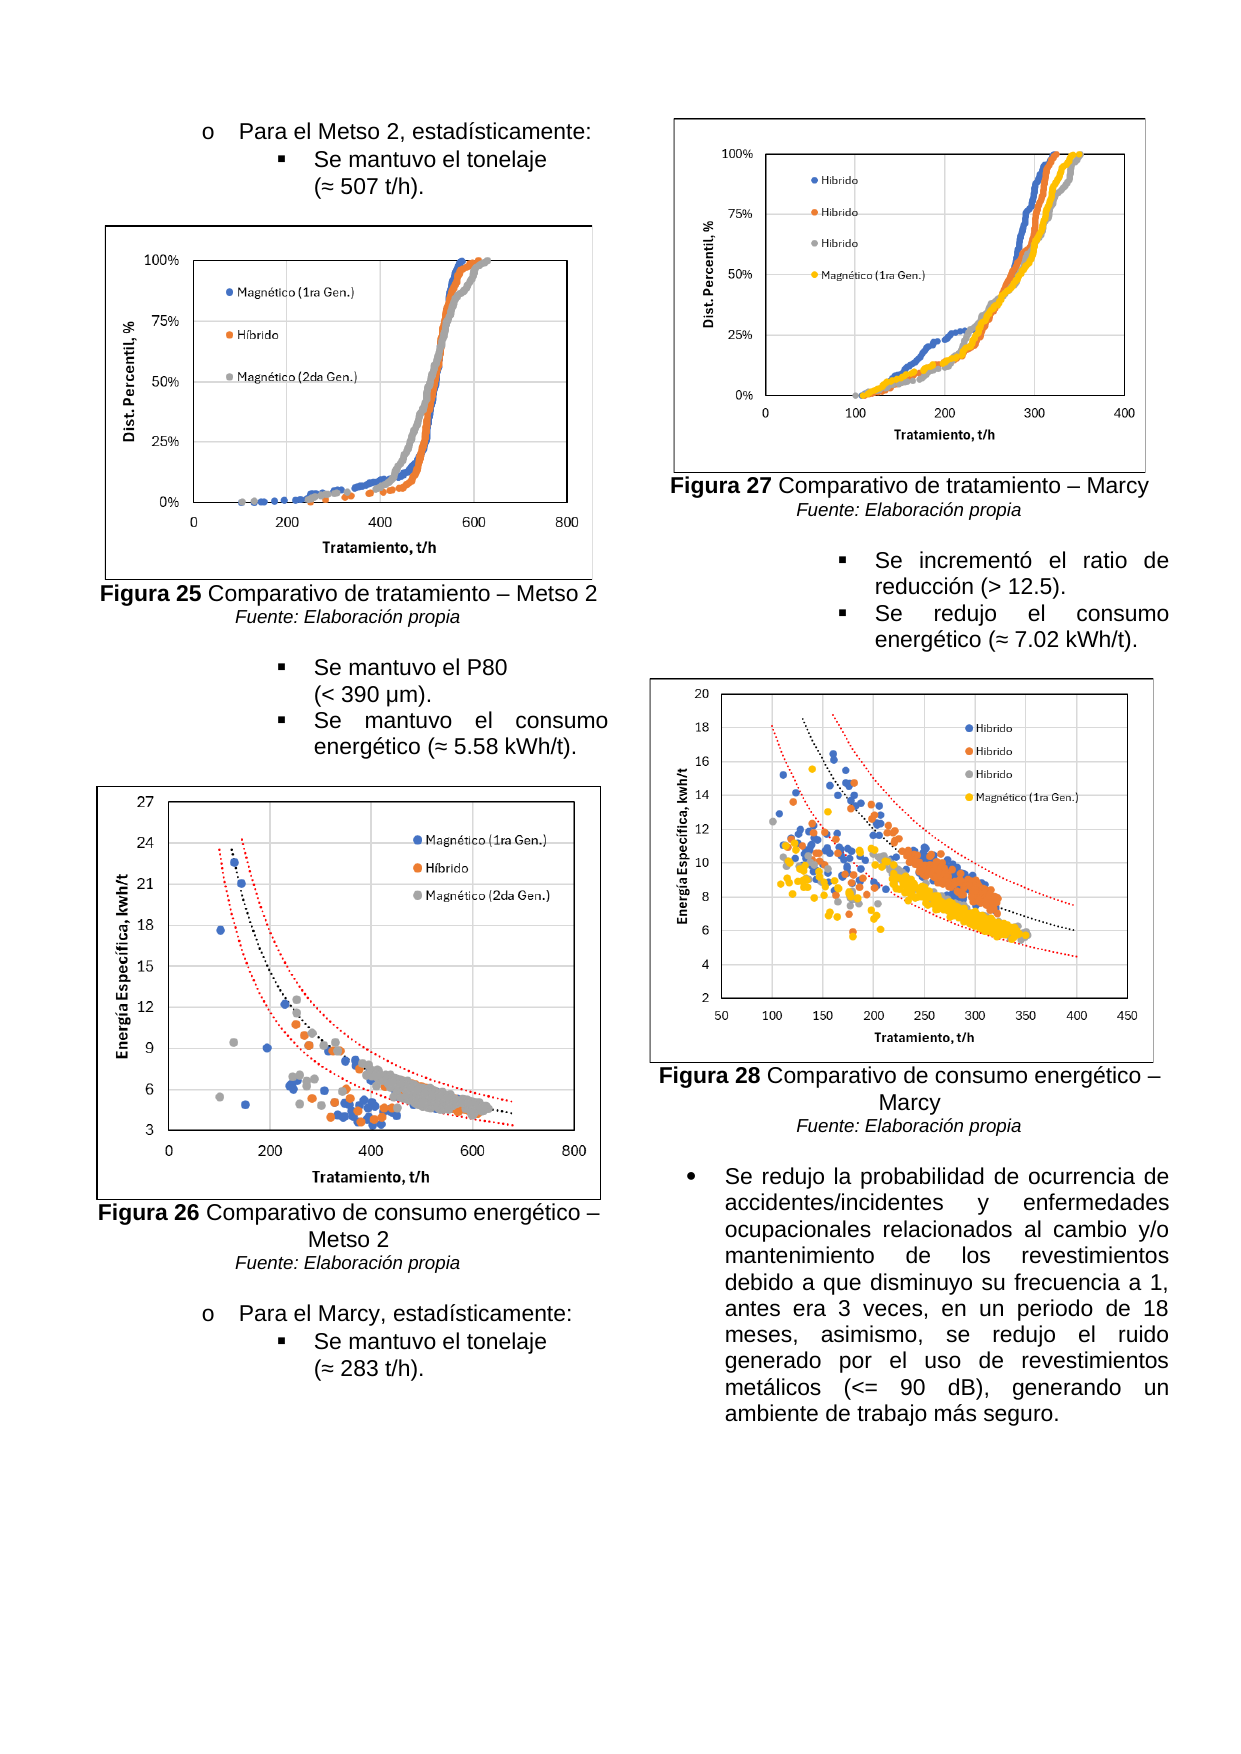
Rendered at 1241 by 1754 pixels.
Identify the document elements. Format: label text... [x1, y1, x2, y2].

list Se mantuvo el tonelaje [276, 146, 608, 173]
list Se mantuvo el tonelaje [276, 1328, 608, 1355]
text Figura 27 Comparativo de tratamiento – Marcy [649, 472, 1169, 499]
list (≈ 507 t/h). [314, 173, 608, 199]
list (< 390 μm). [314, 681, 608, 707]
list Se mantuvo el P80 [276, 654, 608, 681]
text Fuente: Elaboración propia [649, 499, 1169, 520]
list Se incrementó el ratio de reducción (> 12.5). [837, 547, 1169, 599]
picture [673, 118, 1146, 473]
text Figura 28 Comparativo de consumo energético – Marcy [649, 1062, 1169, 1115]
list Para el Metso 2, estadísticamente: [201, 118, 608, 146]
text Fuente: Elaboración propia [89, 606, 608, 628]
list Se redujo el consumo energético (≈ 7.02 kWh/t). [837, 599, 1169, 652]
picture [96, 786, 601, 1200]
picture [104, 225, 593, 580]
text Fuente: Elaboración propia [649, 1115, 1169, 1137]
list Para el Marcy, estadísticamente: [201, 1300, 608, 1328]
text Figura 26 Comparativo de consumo energético – Metso 2 [89, 1199, 608, 1252]
text Fuente: Elaboración propia [89, 1252, 608, 1274]
list Se mantuvo el consumo energético (≈ 5.58 kWh/t). [276, 707, 608, 759]
list Se redujo la probabilidad de ocurrencia de accidentes/incidentes y enfermedades ocupacionales relacionados al cambio y/o mantenimiento de los revestimientos debido a que disminuyo su frecuencia a 1, antes era 3 veces, en un periodo de 18 meses, asimismo, se redujo el ruido generado por el uso de revestimientos metálicos (<= 90 dB), generando un ambiente de trabajo más seguro. [687, 1163, 1169, 1427]
list (≈ 283 t/h). [314, 1355, 608, 1381]
picture [649, 678, 1154, 1063]
text Figura 25 Comparativo de tratamiento – Metso 2 [89, 580, 608, 606]
